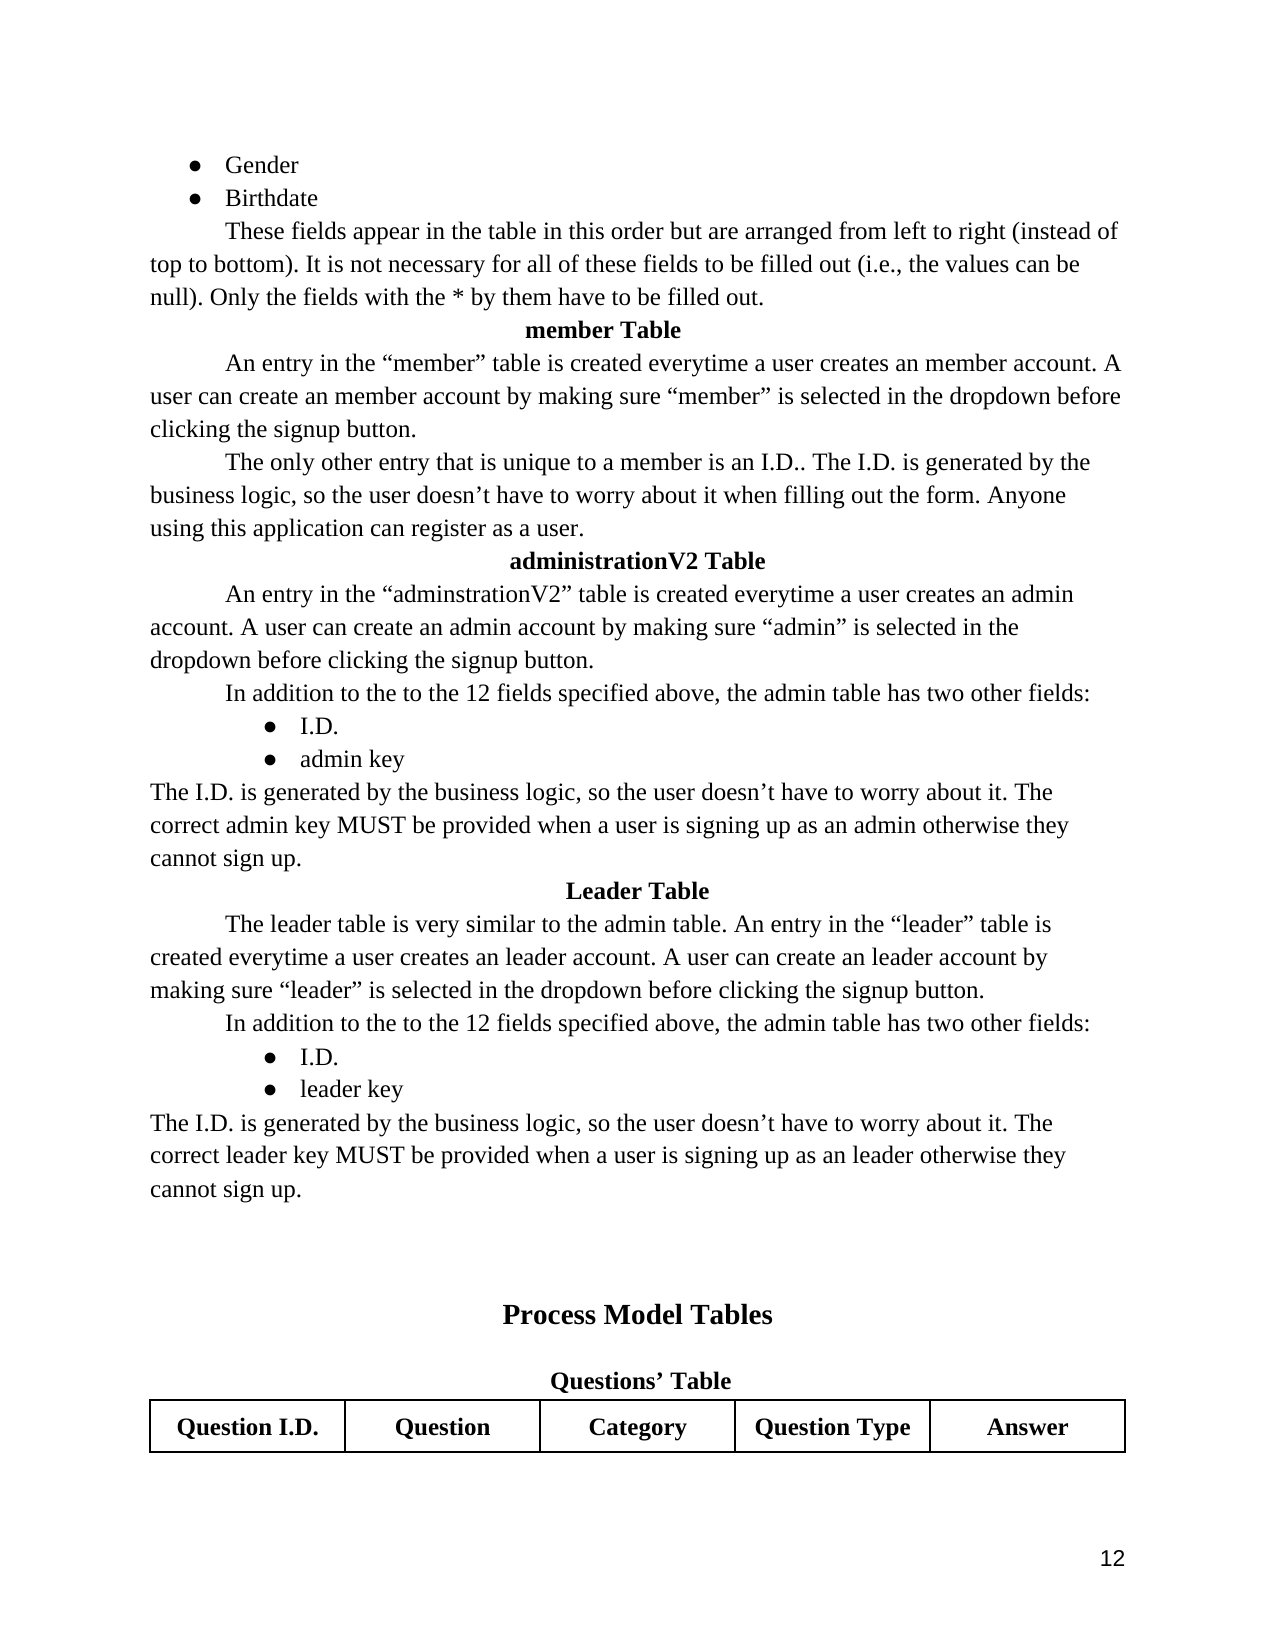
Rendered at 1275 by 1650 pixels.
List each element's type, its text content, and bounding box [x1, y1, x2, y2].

table_header Question [346, 1401, 539, 1451]
text The I.D. is generated by the business logic, so the user doesn’t have to worry about it. The correct leader key MUST be provided when a user is signing up as an leader otherwise they cannot sign up. [150, 1108, 1125, 1202]
list leader key [262, 1074, 1125, 1103]
text The only other entry that is unique to a member is an I.D.. The I.D. is generated by the business logic, so the user doesn’t have to worry about it when filling out the form. Anyone using this application can register as a user. [150, 447, 1125, 542]
list I.D. [262, 711, 1125, 740]
table_header Answer [931, 1401, 1124, 1451]
text The leader table is very similar to the admin table. An entry in the “leader” table is created everytime a user creates an leader account. A user can create an leader account by making sure “leader” is selected in the dropdown before clicking the signup button. [150, 909, 1125, 1004]
text Questions’ Table [450, 1366, 1125, 1395]
text These fields appear in the table in this order but are arranged from left to right (instead of top to bottom). It is not necessary for all of these fields to be filled out (i.e., the values can be null). Only the fields with the * by them have to be filled out. [150, 216, 1125, 311]
text An entry in the “member” table is created everytime a user creates an member account. A user can create an member account by making sure “member” is selected in the dropdown before clicking the signup button. [150, 348, 1125, 443]
list I.D. [262, 1042, 1125, 1070]
text An entry in the “adminstrationV2” table is created everytime a user creates an admin account. A user can create an admin account by making sure “admin” is selected in the dropdown before clicking the signup button. [150, 579, 1125, 674]
list admin key [262, 744, 1125, 773]
text Process Model Tables [150, 1297, 1125, 1331]
text administrationV2 Table [150, 546, 1125, 575]
table_header Question Type [736, 1401, 929, 1451]
list Gender [187, 150, 1125, 179]
text In addition to the to the 12 fields specified above, the admin table has two other fields: [150, 678, 1125, 707]
text Leader Table [150, 876, 1125, 905]
list Birthdate [187, 183, 1125, 212]
text member Table [150, 315, 1125, 344]
text In addition to the to the 12 fields specified above, the admin table has two other fields: [150, 1008, 1125, 1037]
table_header Category [541, 1401, 734, 1451]
text The I.D. is generated by the business logic, so the user doesn’t have to worry about it. The correct admin key MUST be provided when a user is signing up as an admin otherwise they cannot sign up. [150, 777, 1125, 872]
table_header Question I.D. [151, 1401, 344, 1451]
